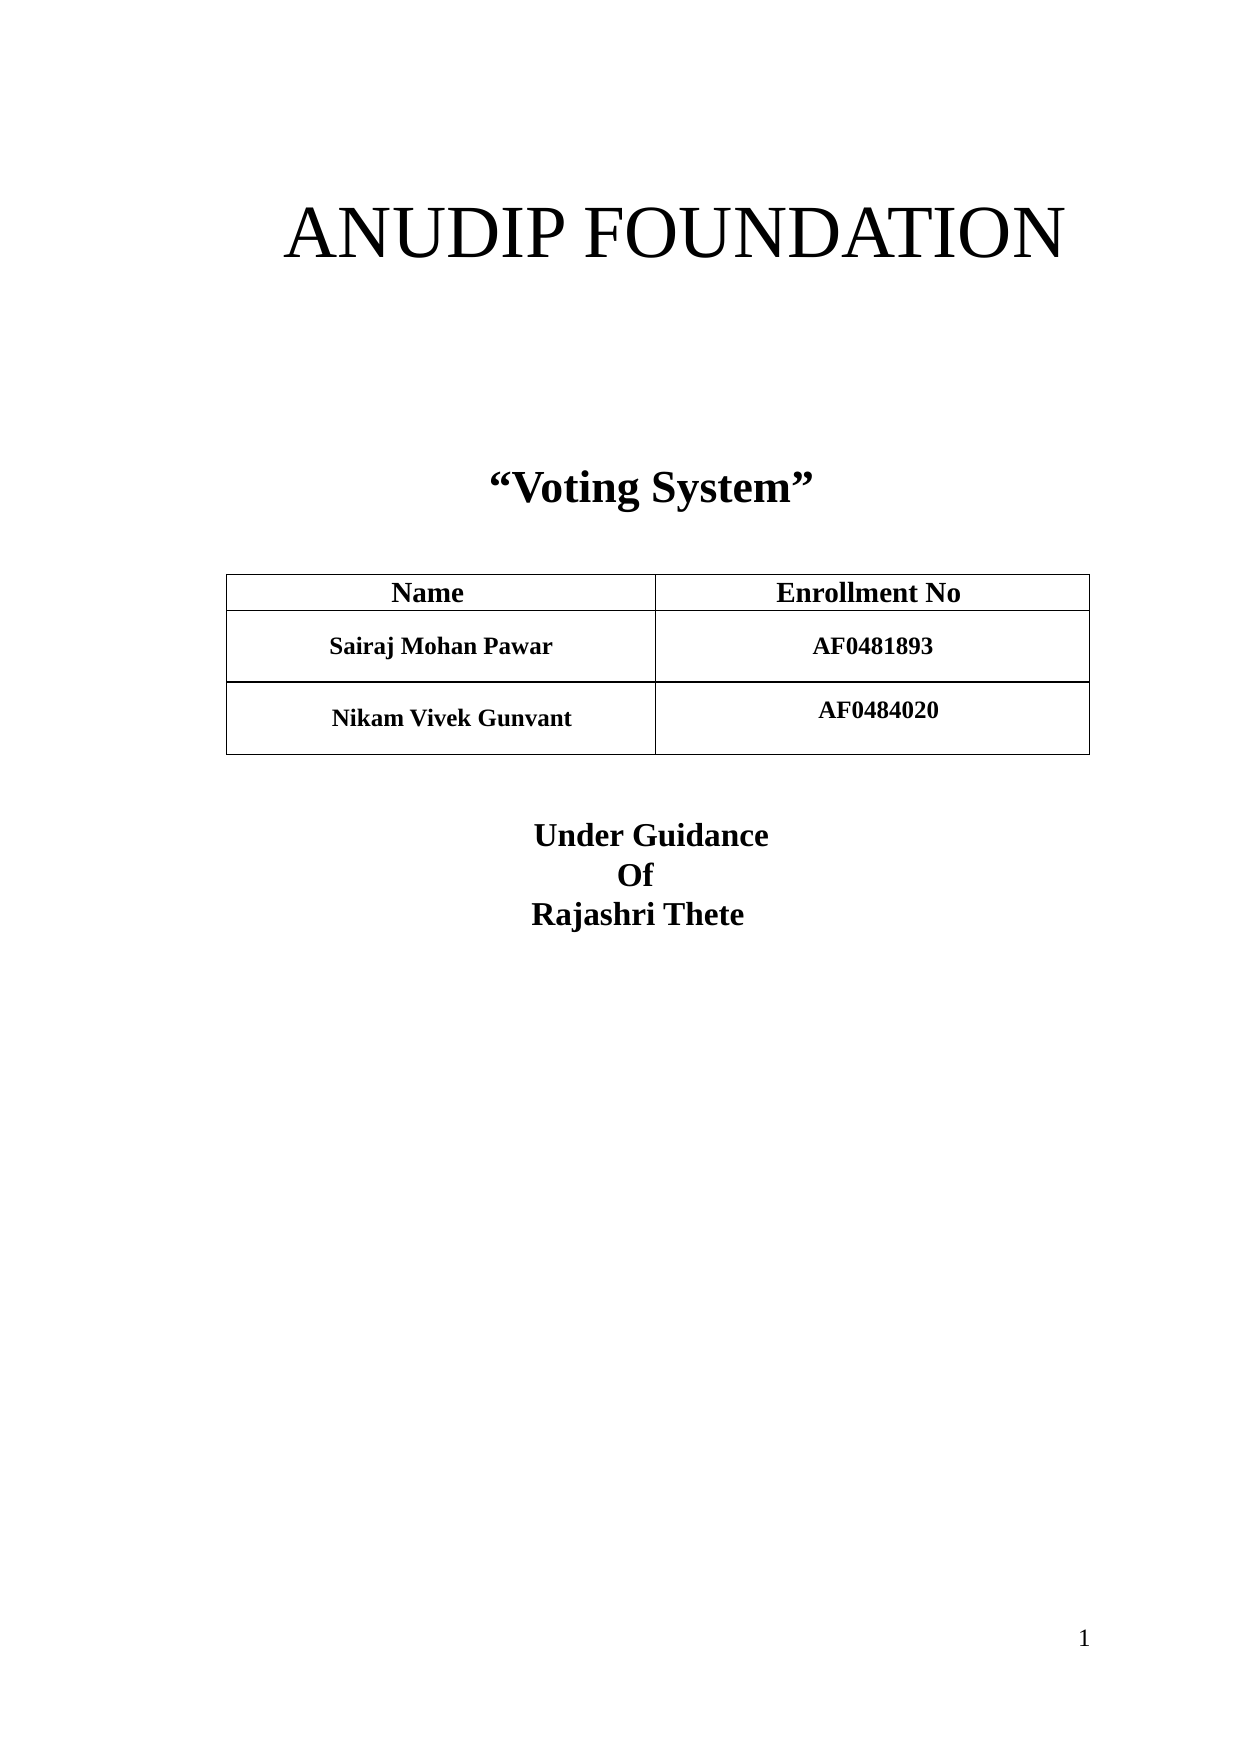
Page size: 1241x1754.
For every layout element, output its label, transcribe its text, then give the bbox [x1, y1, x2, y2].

table_cell Nikam Vivek Gunvant [227, 683, 655, 754]
table_header Name [227, 575, 655, 609]
table_cell AF0484020 [656, 683, 1089, 754]
table_header Enrollment No [656, 575, 1089, 609]
table_cell Sairaj Mohan Pawar [227, 611, 655, 681]
text “Voting System” [225, 459, 1090, 512]
text Under Guidance [225, 815, 1090, 853]
text Of [225, 855, 1090, 893]
text Rajashri Thete [225, 895, 1090, 933]
table_cell AF0481893 [656, 611, 1089, 681]
